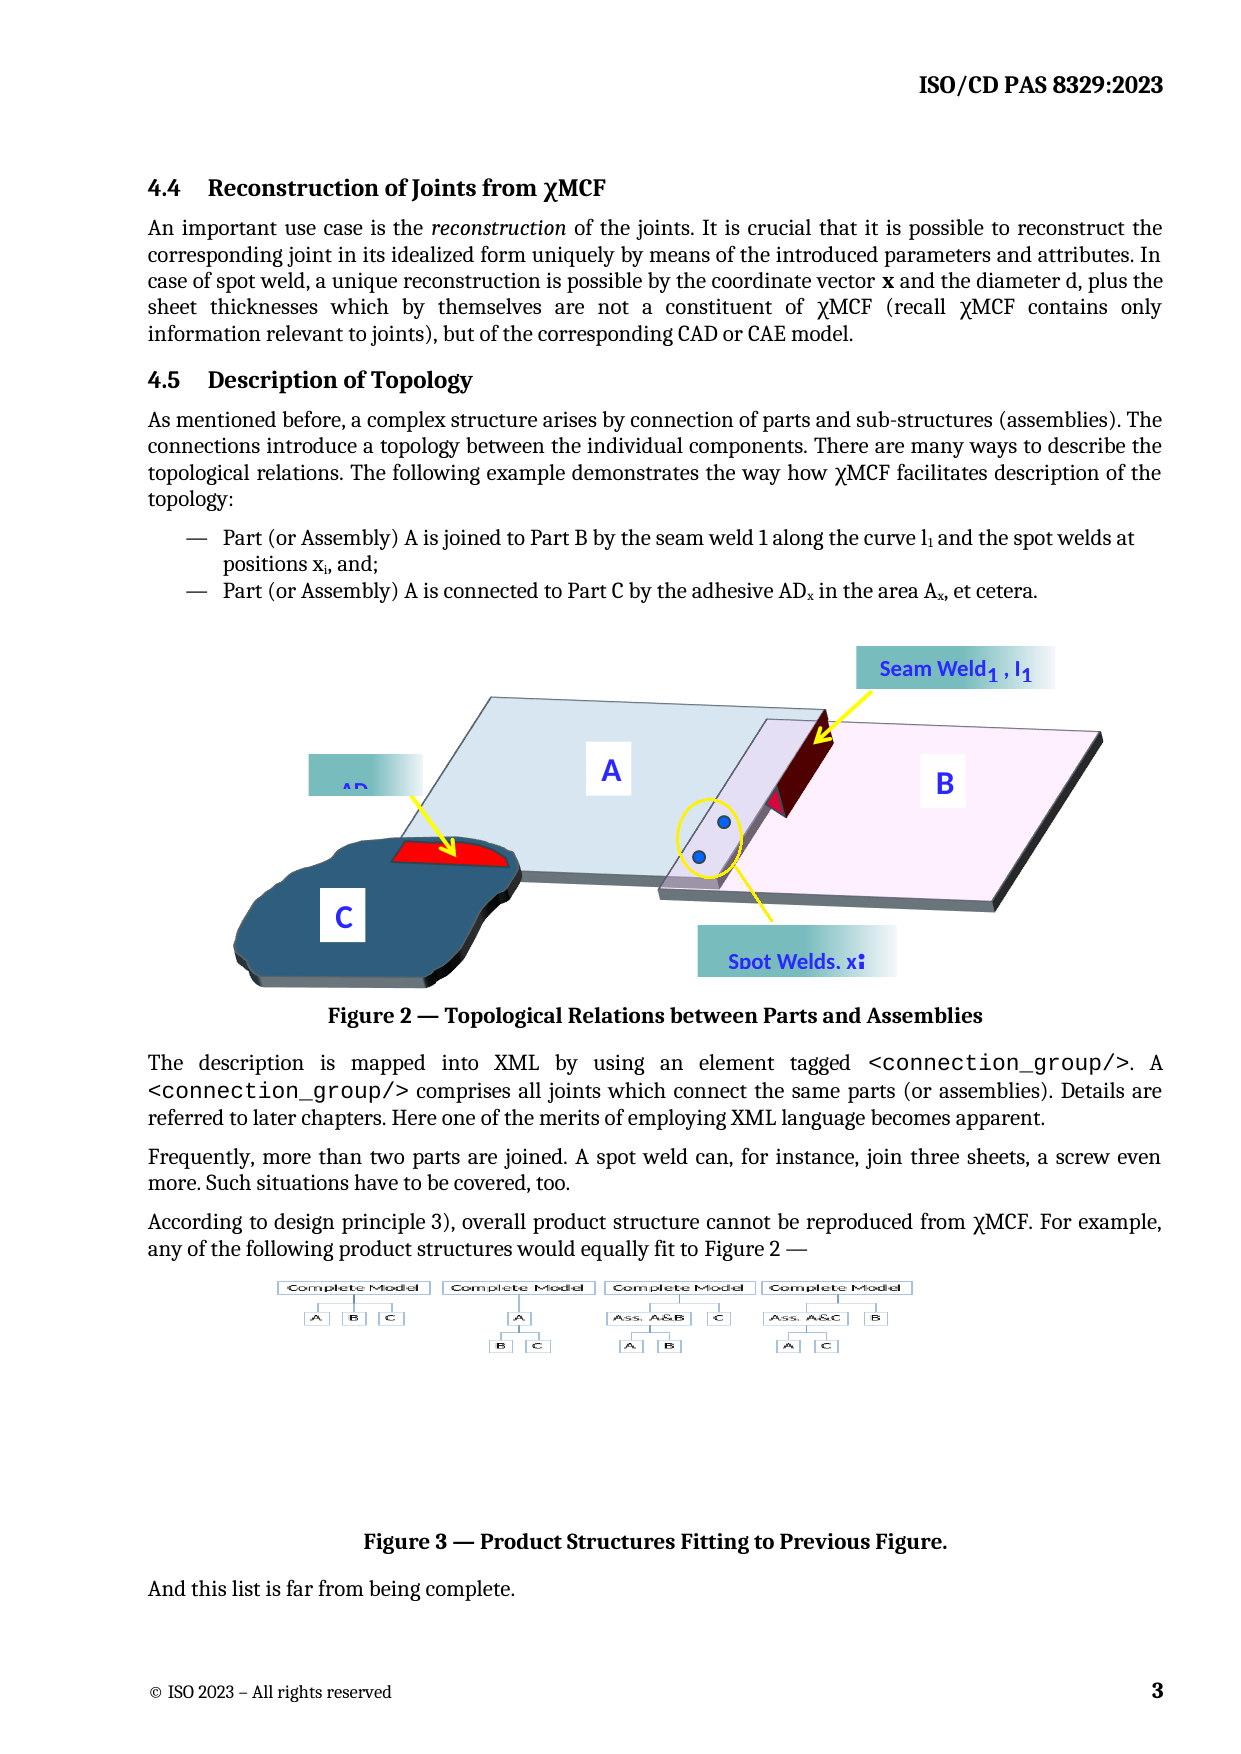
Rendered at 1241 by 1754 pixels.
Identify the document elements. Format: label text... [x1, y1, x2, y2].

list Part (or Assembly) A is connected to Part C by the adhesive ADx in the area Ax, et cetera. [185, 577, 1163, 604]
text And this list is far from being complete. [148, 1576, 1163, 1603]
text Frequently, more than two parts are joined. A spot weld can, for instance, join three sheets, a screw even more. Such situations have to be covered, too. [148, 1144, 1163, 1196]
subtitle Reconstruction of Joints from χMCF [148, 174, 1163, 203]
text Figure 3 — Product Structures Fitting to Previous Figure. [148, 1529, 1163, 1555]
text As mentioned before, a complex structure arises by connection of parts and sub-structures (assemblies). The connections introduce a topology between the individual components. There are many ways to describe the topological relations. The following example demonstrates the way how χMCF facilitates description of the topology: [148, 407, 1163, 512]
text The description is mapped into XML by using an element tagged <connection_group/>. A <connection_group/> comprises all joints which connect the same parts (or assemblies). Details are referred to later chapters. Here one of the merits of employing XML language becomes apparent. [148, 1050, 1163, 1131]
text According to design principle 3), overall product structure cannot be reproduced from χMCF. For example, any of the following product structures would equally fit to Figure 2 — [148, 1209, 1163, 1262]
text An important use case is the reconstruction of the joints. It is crucial that it is possible to reconstruct the corresponding joint in its idealized form uniquely by means of the introduced parameters and attributes. In case of spot weld, a unique reconstruction is possible by the coordinate vector x and the diameter d, plus the sheet thicknesses which by themselves are not a constituent of χMCF (recall χMCF contains only information relevant to joints), but of the corresponding CAD or CAE model. [148, 215, 1163, 347]
subtitle Description of Topology [148, 366, 1163, 394]
text Figure 2 — Topological Relations between Parts and Assemblies [148, 1003, 1163, 1029]
picture [206, 603, 1105, 991]
list Part (or Assembly) A is joined to Part B by the seam weld 1 along the curve l1 and the spot welds at positions xi, and; [185, 525, 1163, 577]
